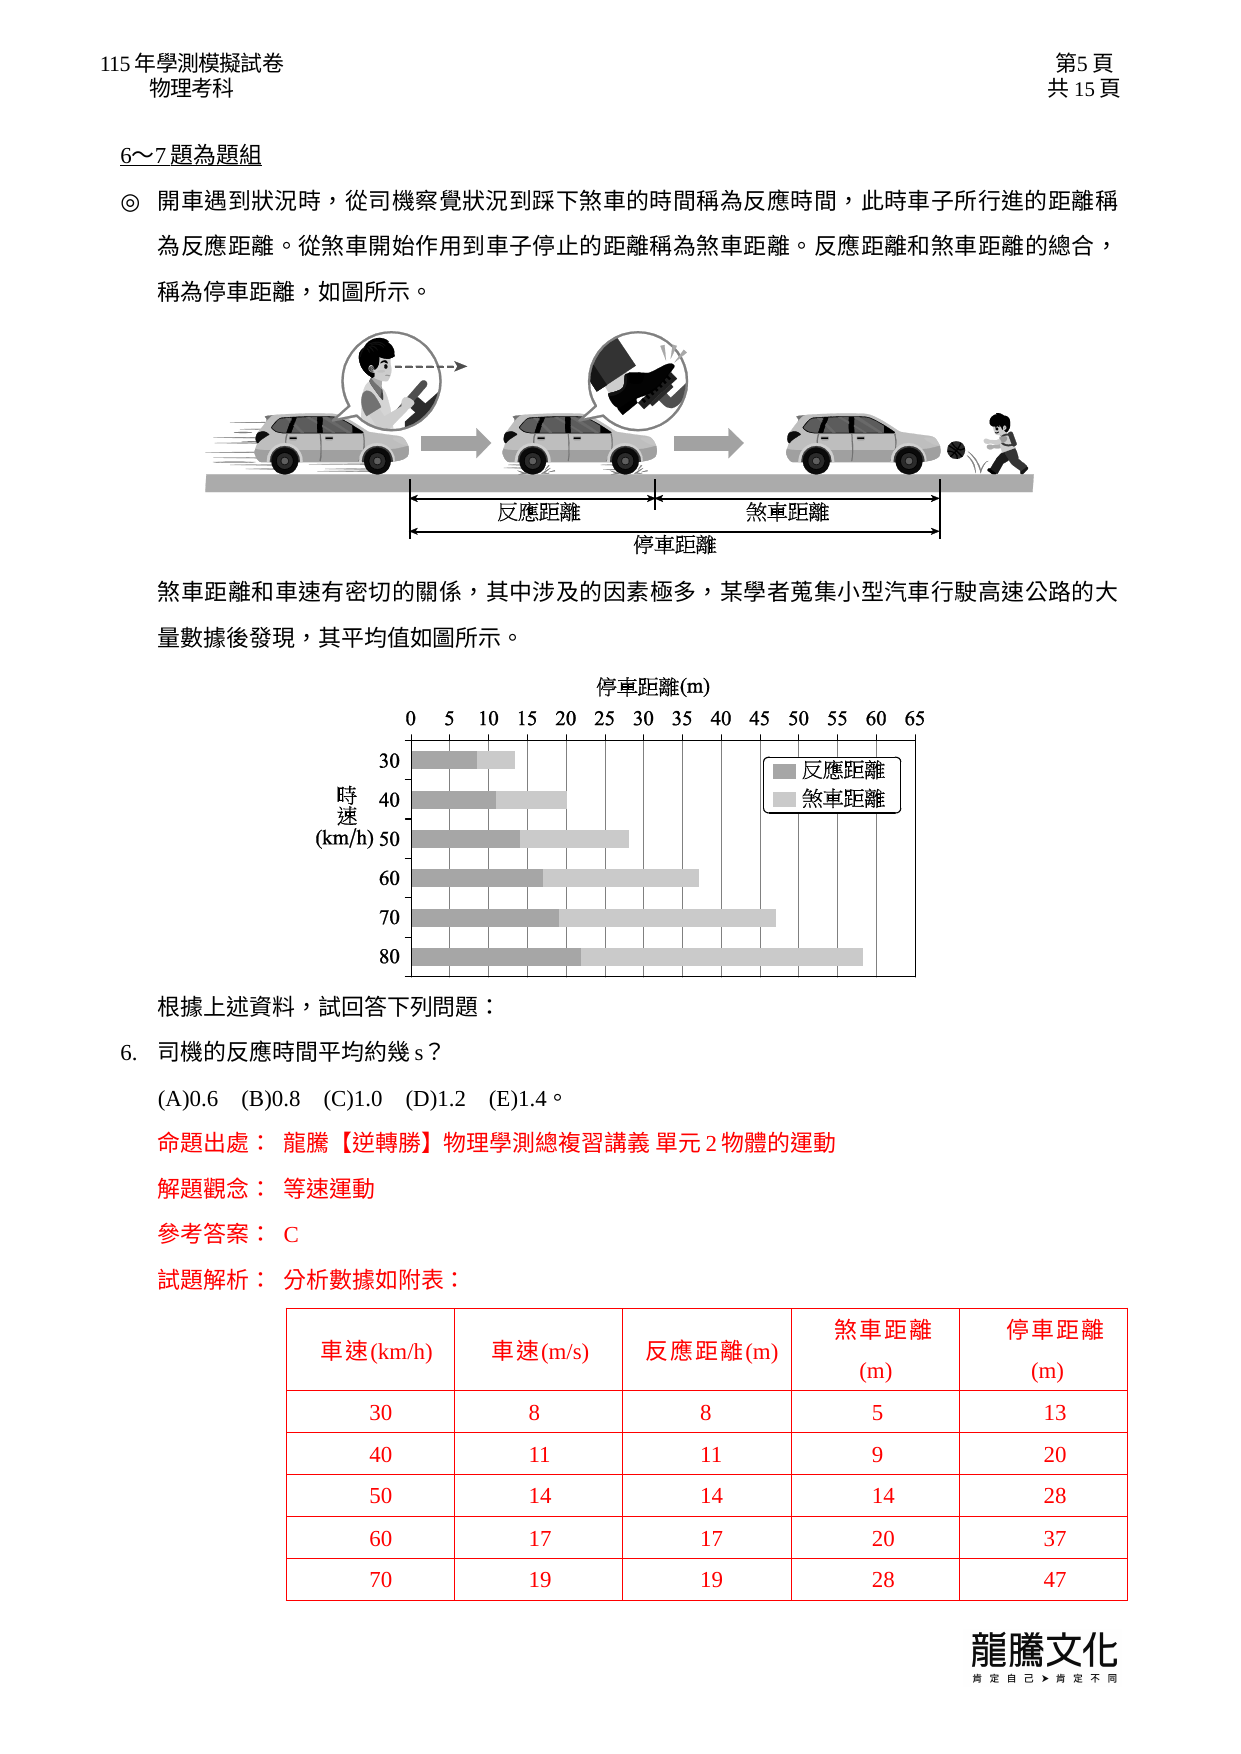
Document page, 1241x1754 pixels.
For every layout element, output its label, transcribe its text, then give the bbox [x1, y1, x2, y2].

table_cell 8 [455, 1391, 622, 1432]
text 試題解析： 分析數據如附表： [158, 1262, 1120, 1295]
table_cell 17 [455, 1517, 622, 1558]
text 煞車距離和車速有密切的關係，其中涉及的因素極多，某學者蒐集小型汽車行駛高速公路的大量數據後發現，其平均值如圖所示。 [120, 574, 1120, 653]
table_cell 11 [623, 1433, 791, 1474]
table_cell 5 [792, 1391, 959, 1432]
table_cell 60 [287, 1517, 454, 1558]
text 參考答案： C [158, 1216, 1120, 1249]
table_header 車速(km/h) [287, 1309, 454, 1390]
table_header 煞車距離(m) [792, 1309, 959, 1390]
table_cell 28 [792, 1559, 959, 1600]
text 命題出處： 龍騰【逆轉勝】物理學測總複習講義 單元2物體的運動 [158, 1125, 1120, 1158]
table_cell 37 [960, 1517, 1127, 1558]
table_cell 8 [623, 1391, 791, 1432]
table_header 反應距離(m) [623, 1309, 791, 1390]
table_header 車速(m/s) [455, 1309, 622, 1390]
table_cell 13 [960, 1391, 1127, 1432]
table_cell 14 [623, 1475, 791, 1516]
table_cell 9 [792, 1433, 959, 1474]
table_cell 20 [960, 1433, 1127, 1474]
table_cell 40 [287, 1433, 454, 1474]
text 6～7題為題組 [120, 137, 1120, 170]
text ◎ 開車遇到狀況時，從司機察覺狀況到踩下煞車的時間稱為反應時間，此時車子所行進的距離稱為反應距離。從煞車開始作用到車子停止的距離稱為煞車距離。反應距離和煞車距離的總合，稱為停車距離，如圖所示。 [120, 183, 1120, 307]
table_cell 30 [287, 1391, 454, 1432]
table_cell 47 [960, 1559, 1127, 1600]
table_cell 11 [455, 1433, 622, 1474]
text 根據上述資料，試回答下列問題： [120, 989, 1120, 1022]
table_cell 50 [287, 1475, 454, 1516]
table_header 停車距離(m) [960, 1309, 1127, 1390]
picture [962, 1629, 1123, 1687]
table_cell 20 [792, 1517, 959, 1558]
text 6. 司機的反應時間平均約幾s？ [120, 1034, 1120, 1067]
table_cell 14 [455, 1475, 622, 1516]
table_cell 70 [287, 1559, 454, 1600]
table_cell 19 [455, 1559, 622, 1600]
table_cell 19 [623, 1559, 791, 1600]
text 解題觀念： 等速運動 [158, 1171, 1120, 1204]
table_cell 14 [792, 1475, 959, 1516]
text (A)0.6 (B)0.8 (C)1.0 (D)1.2 (E)1.4。 [158, 1080, 1120, 1113]
table_cell 28 [960, 1475, 1127, 1516]
table_cell 17 [623, 1517, 791, 1558]
